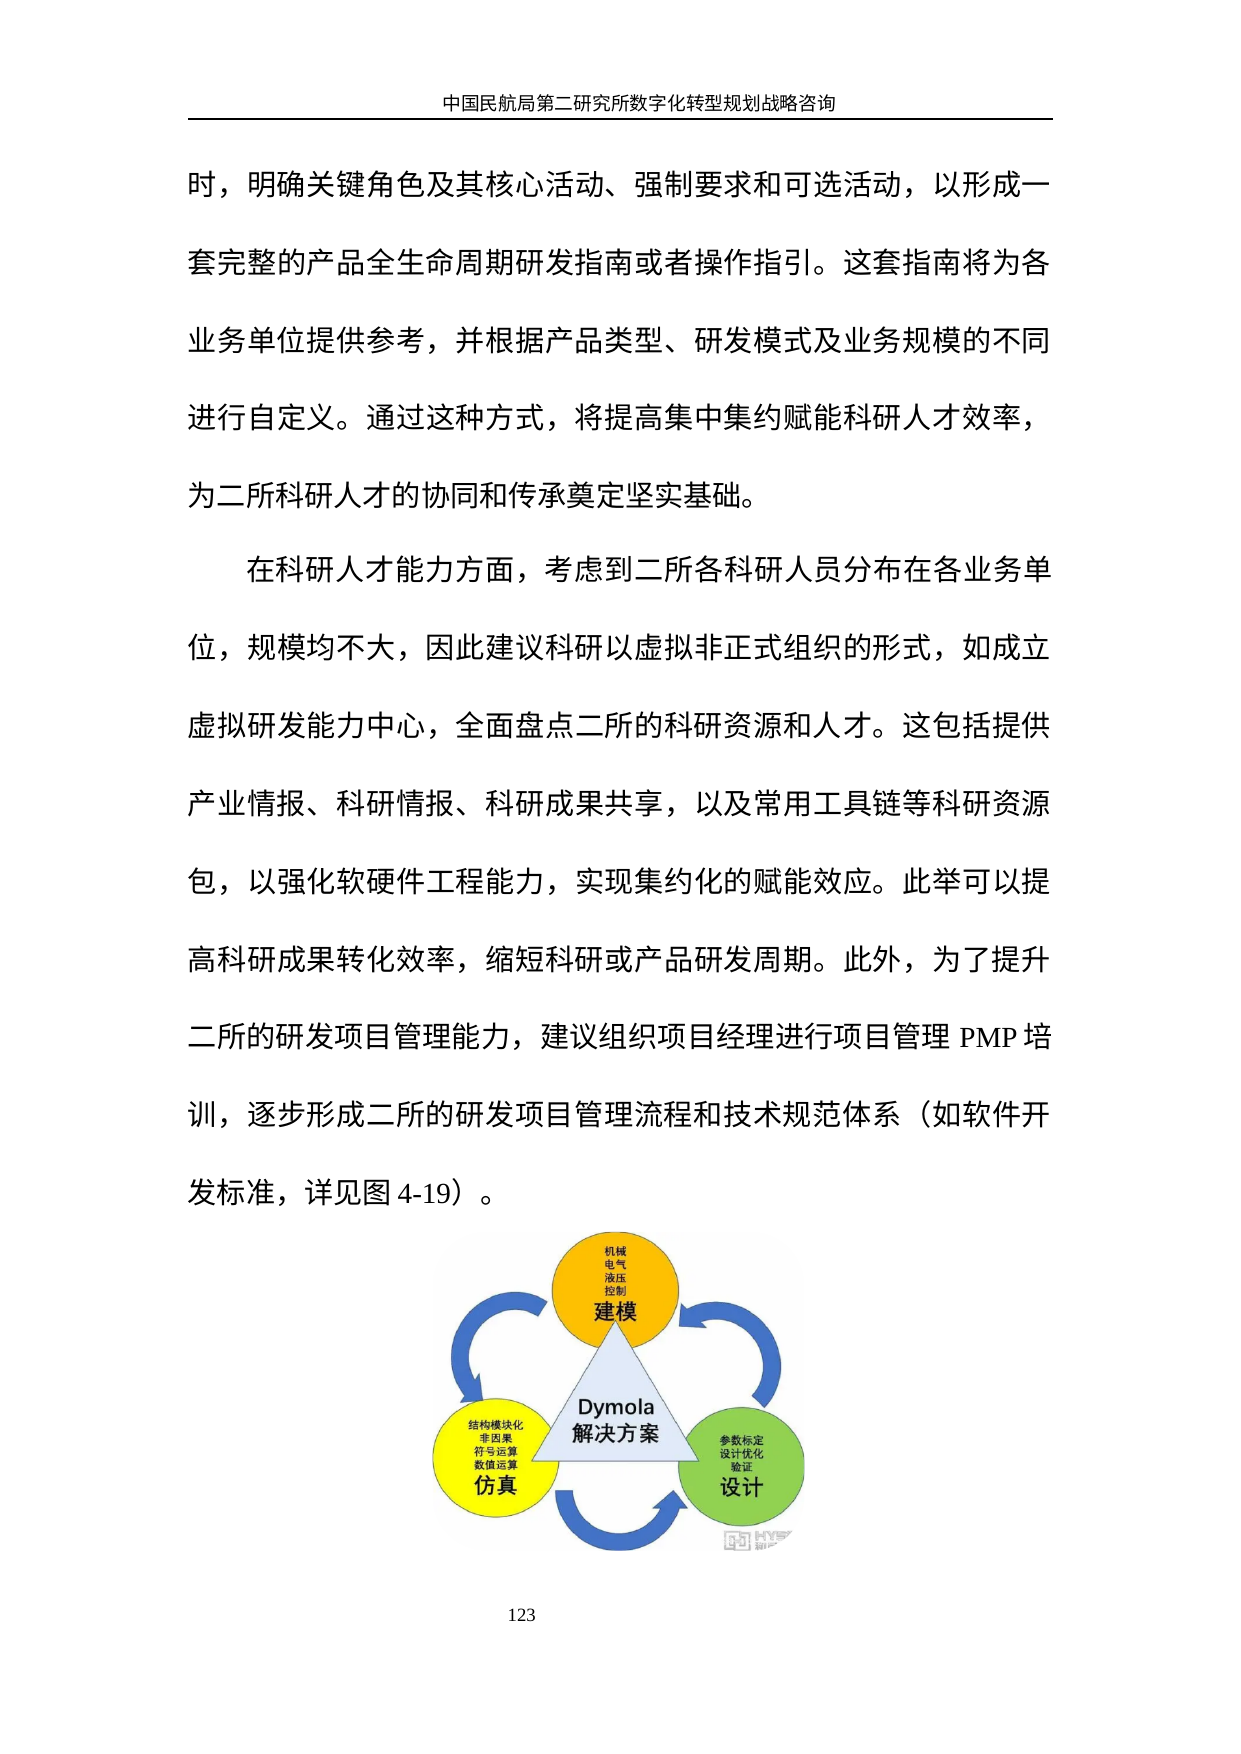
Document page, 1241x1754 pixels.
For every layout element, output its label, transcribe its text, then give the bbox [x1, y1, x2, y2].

text 在科研人才能力方面，考虑到二所各科研人员分布在各业务单位，规模均不大，因此建议科研以虚拟非正式组织的形式，如成立虚拟研发能力中心，全面盘点二所的科研资源和人才。这包括提供产业情报、科研情报、科研成果共享，以及常用工具链等科研资源包，以强化软硬件工程能力，实现集约化的赋能效应。此举可以提高科研成果转化效率，缩短科研或产品研发周期。此外，为了提升二所的研发项目管理能力，建议组织项目经理进行项目管理PMP培训，逐步形成二所的研发项目管理流程和技术规范体系（如软件开发标准，详见图4-19）。 [187, 535, 1053, 1223]
picture [432, 1231, 805, 1551]
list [187, 150, 1053, 527]
